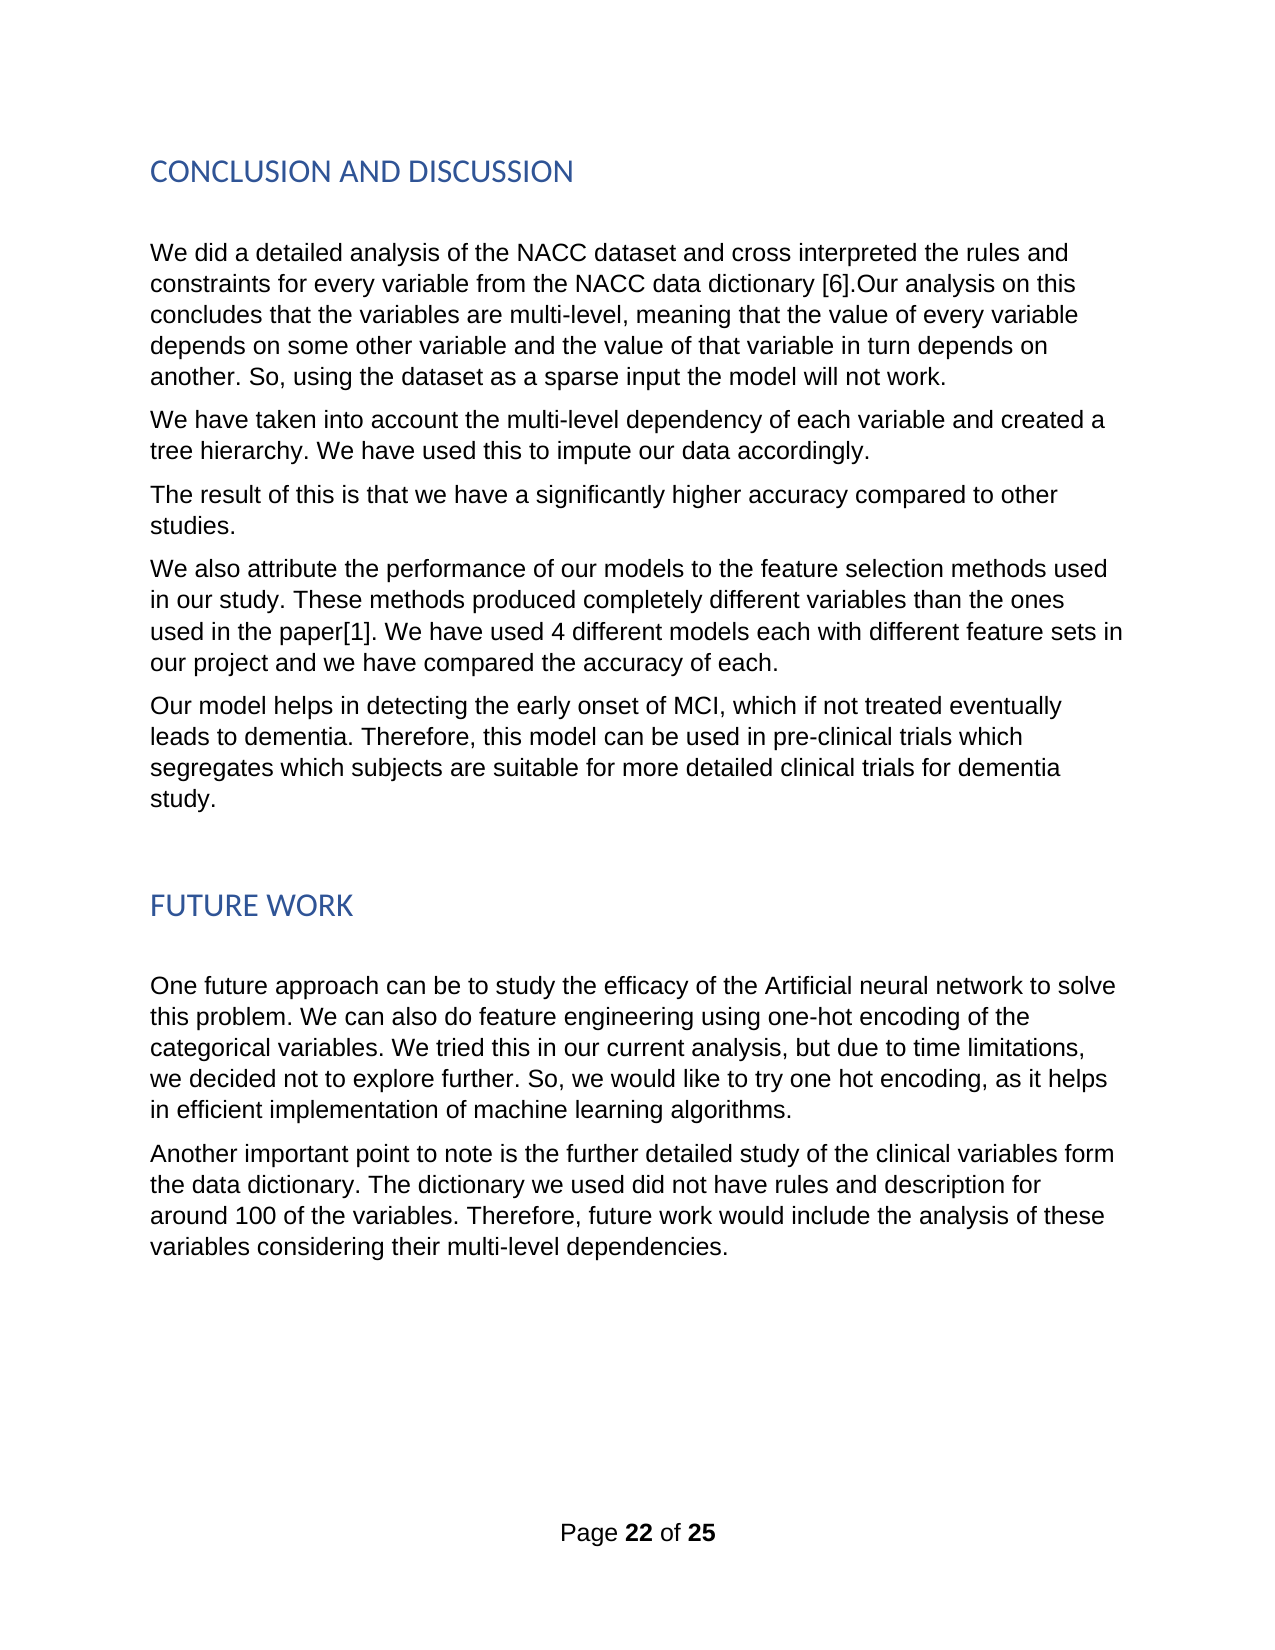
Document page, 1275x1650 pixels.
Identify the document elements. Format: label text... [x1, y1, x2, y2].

text Our model helps in detecting the early onset of MCI, which if not treated eventually leads to dementia. Therefore, this model can be used in pre-clinical trials which segregates which subjects are suitable for more detailed clinical trials for dementia study. [150, 691, 1125, 813]
text One future approach can be to study the efficacy of the Artificial neural network to solve this problem. We can also do feature engineering using one-hot encoding of the categorical variables. We tried this in our current analysis, but due to time limitations, we decided not to explore further. So, we would like to try one hot encoding, as it helps in efficient implementation of machine learning algorithms. [150, 971, 1125, 1124]
text The result of this is that we have a significantly higher accuracy compared to other studies. [150, 480, 1125, 539]
text Another important point to note is the further detailed study of the clinical variables form the data dictionary. The dictionary we used did not have rules and description for around 100 of the variables. Therefore, future work would include the analysis of these variables considering their multi-level dependencies. [150, 1139, 1125, 1261]
subtitle FUTURE WORK [150, 884, 1125, 924]
text We have taken into account the multi-level dependency of each variable and created a tree hierarchy. We have used this to impute our data accordingly. [150, 405, 1125, 465]
text We also attribute the performance of our models to the feature selection methods used in our study. These methods produced completely different variables than the ones used in the paper[1]. We have used 4 different models each with different feature sets in our project and we have compared the accuracy of each. [150, 554, 1125, 676]
subtitle CONCLUSION AND DISCUSSION [150, 150, 1125, 191]
text We did a detailed analysis of the NACC dataset and cross interpreted the rules and constraints for every variable from the NACC data dictionary [6].Our analysis on this concludes that the variables are multi-level, meaning that the value of every variable depends on some other variable and the value of that variable in turn depends on another. So, using the dataset as a sparse input the model will not work. [150, 237, 1125, 390]
